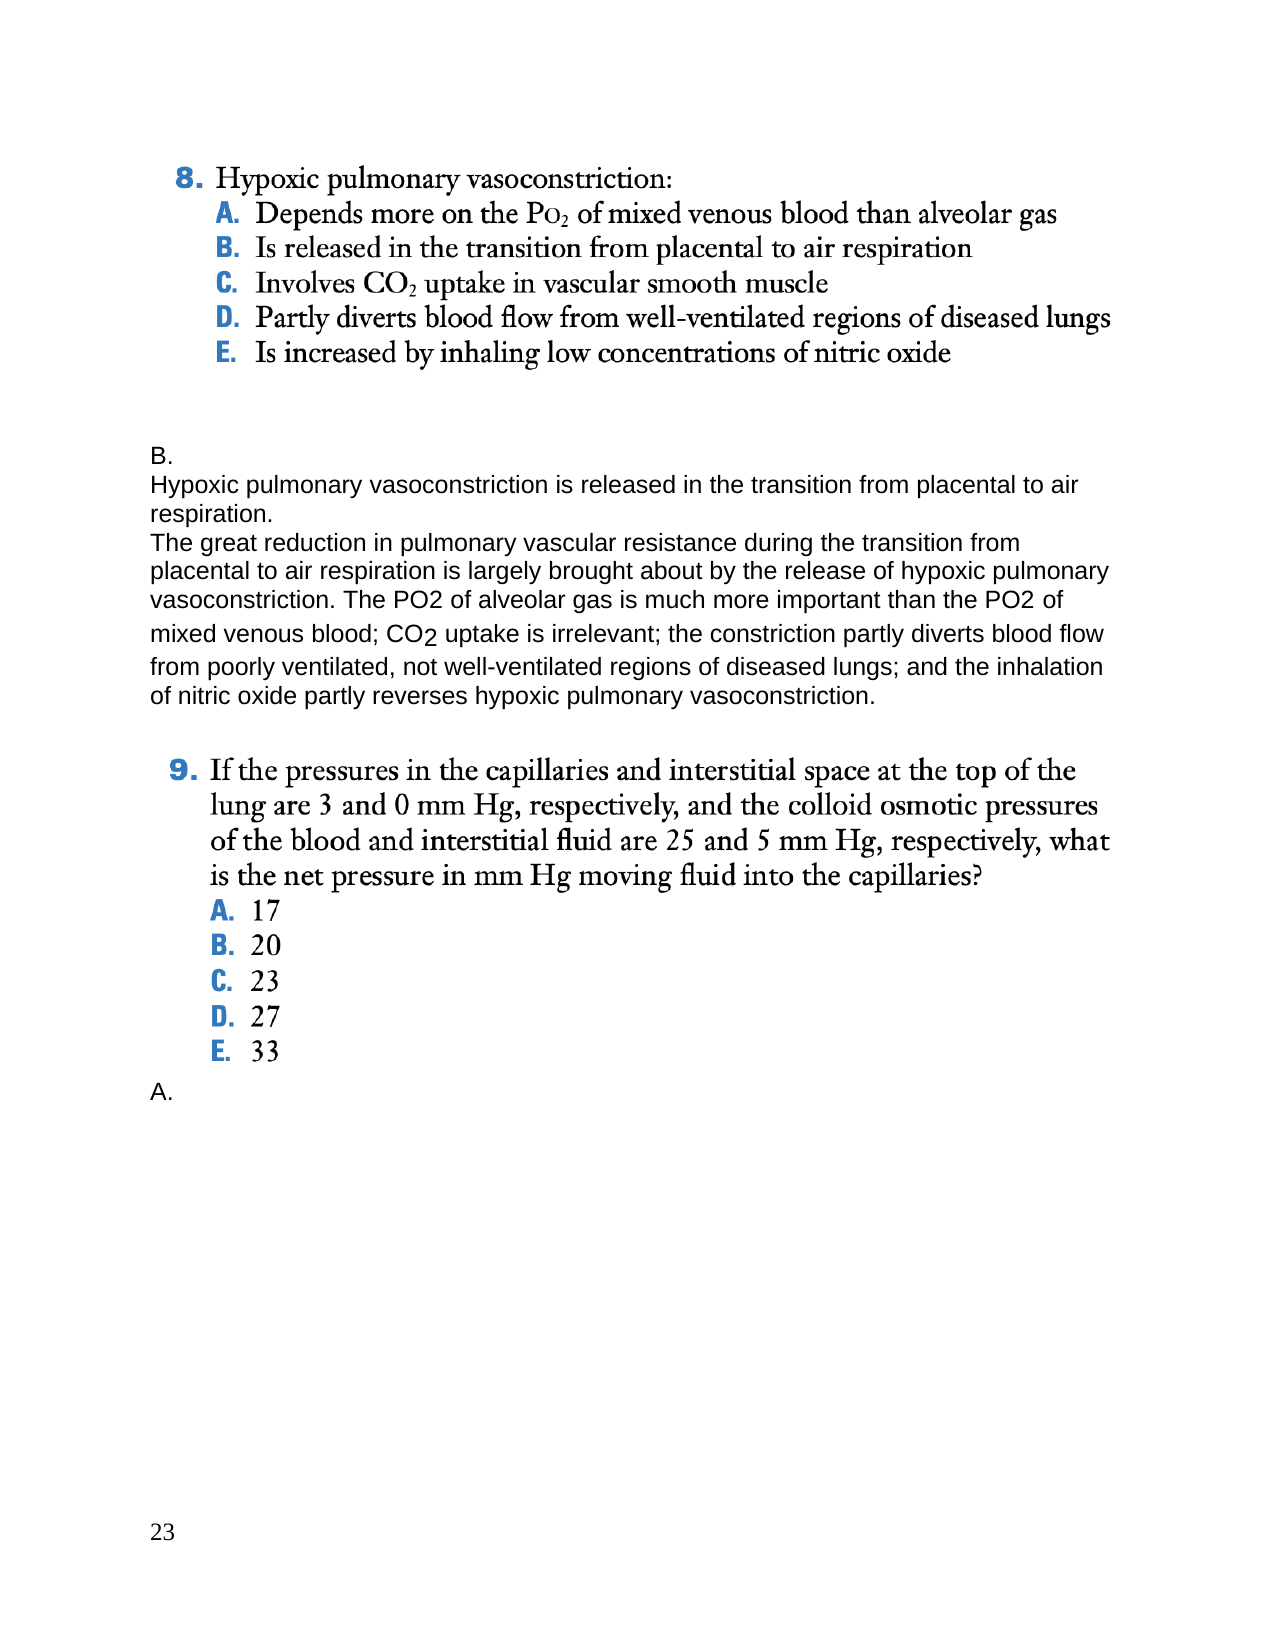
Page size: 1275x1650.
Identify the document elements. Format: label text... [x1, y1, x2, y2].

text A. [150, 1078, 1125, 1106]
text The great reduction in pulmonary vascular resistance during the transition from placental to air respiration is largely brought about by the release of hypoxic pulmonary vasoconstriction. The PO2 of alveolar gas is much more important than the PO2 of mixed venous blood; CO2 uptake is irrelevant; the constriction partly diverts blood flow from poorly ventilated, not well-ventilated regions of diseased lungs; and the inhalation of nitric oxide partly reverses hypoxic pulmonary vasoconstriction. [150, 528, 1125, 710]
picture [150, 150, 1125, 384]
picture [150, 738, 1125, 1078]
text B. [150, 441, 1125, 470]
text Hypoxic pulmonary vasoconstriction is released in the transition from placental to air respiration. [150, 470, 1125, 528]
